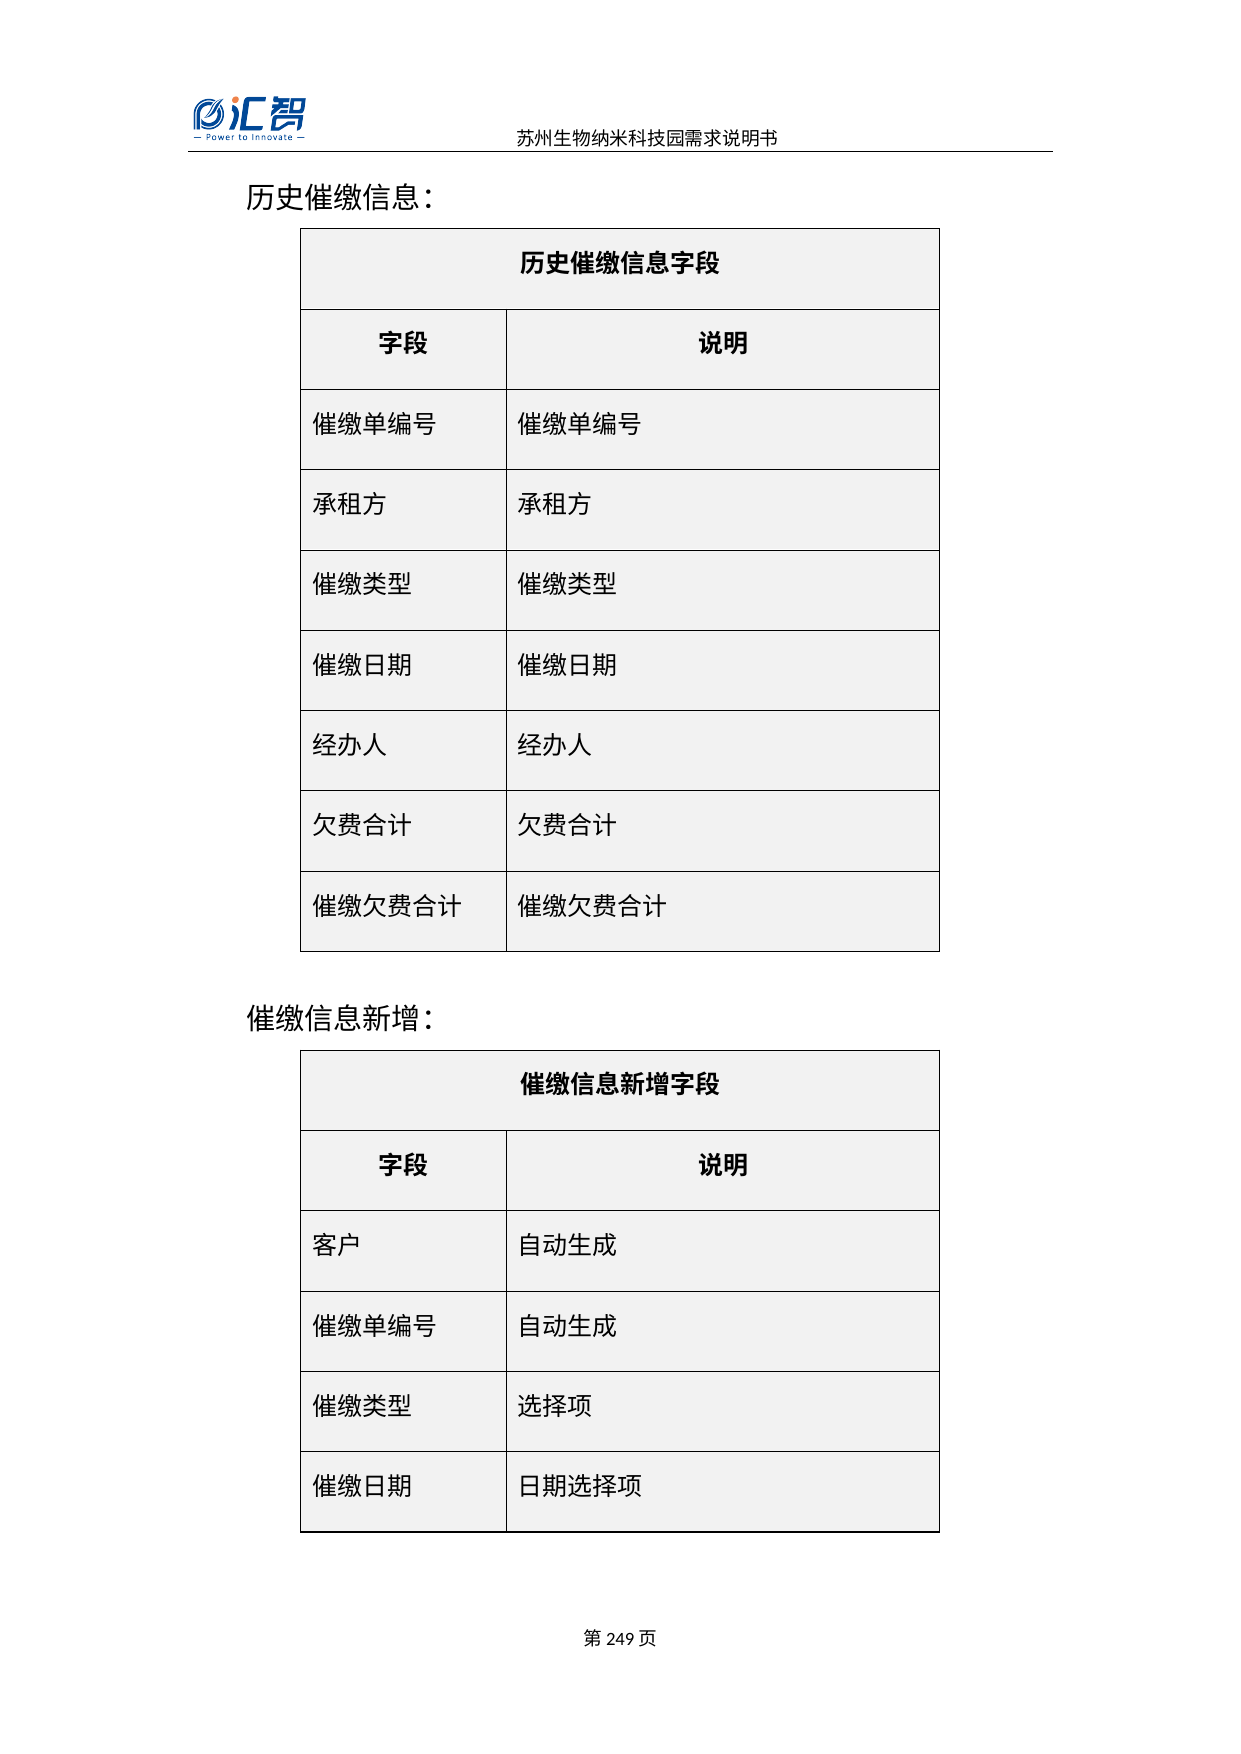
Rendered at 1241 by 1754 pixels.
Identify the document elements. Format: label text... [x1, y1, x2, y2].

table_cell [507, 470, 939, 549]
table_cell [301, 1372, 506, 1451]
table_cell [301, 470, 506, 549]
picture [187, 88, 313, 146]
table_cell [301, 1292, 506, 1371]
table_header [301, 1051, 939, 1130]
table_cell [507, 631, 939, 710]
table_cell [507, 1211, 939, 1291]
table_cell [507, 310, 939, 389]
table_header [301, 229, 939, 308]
text 历史催缴信息： [187, 163, 1053, 228]
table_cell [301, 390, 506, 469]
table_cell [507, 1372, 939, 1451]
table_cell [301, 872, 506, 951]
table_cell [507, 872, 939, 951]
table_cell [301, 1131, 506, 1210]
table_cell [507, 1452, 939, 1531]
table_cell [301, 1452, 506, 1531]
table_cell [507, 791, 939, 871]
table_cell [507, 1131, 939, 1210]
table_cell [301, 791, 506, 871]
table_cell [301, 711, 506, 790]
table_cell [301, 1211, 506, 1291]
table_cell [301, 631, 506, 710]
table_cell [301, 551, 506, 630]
text 催缴信息新增： [187, 984, 1053, 1049]
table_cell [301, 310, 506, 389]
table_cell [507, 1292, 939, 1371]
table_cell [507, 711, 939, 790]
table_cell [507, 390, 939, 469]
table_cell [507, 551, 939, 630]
